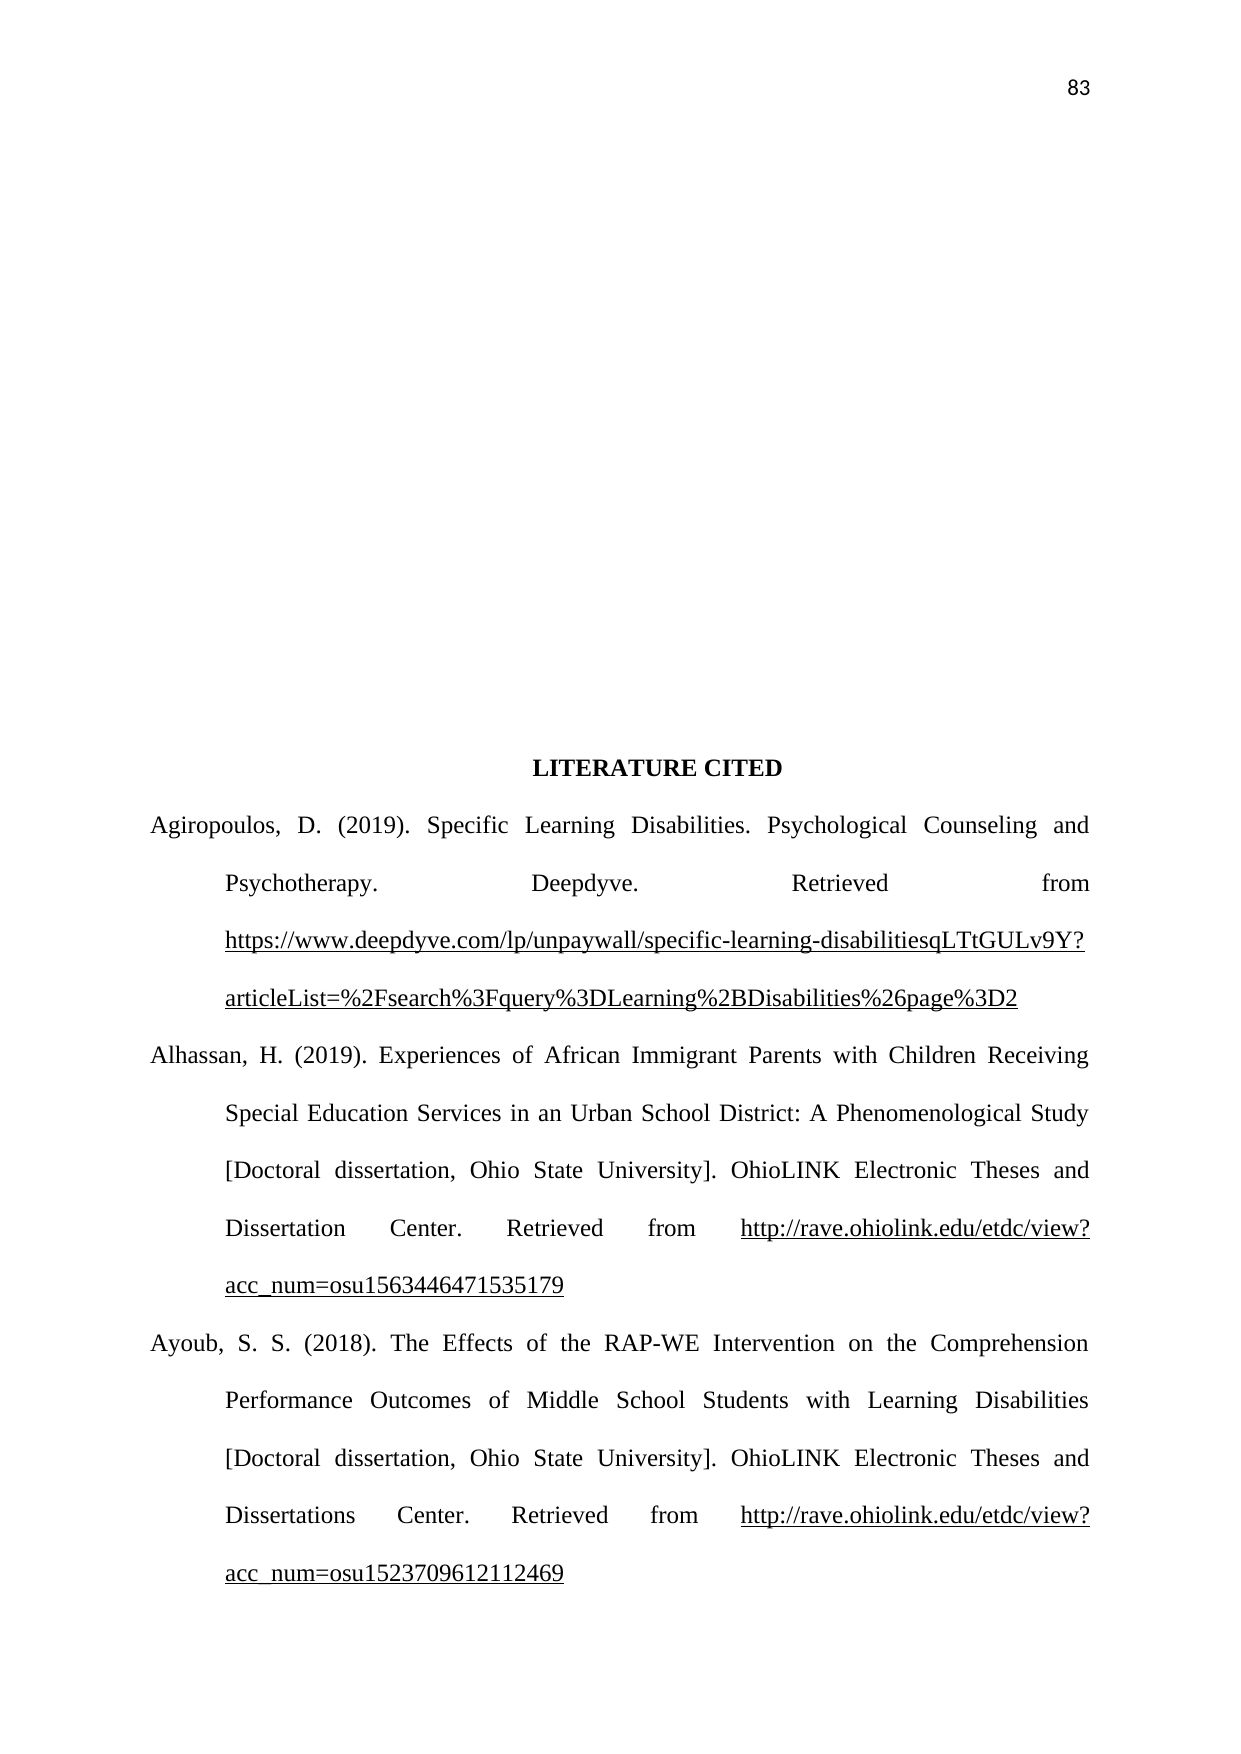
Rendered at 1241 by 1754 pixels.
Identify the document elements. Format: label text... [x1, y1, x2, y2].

text Agiropoulos, D. (2019). Specific Learning Disabilities. Psychological Counseling and Psychotherapy. Deepdyve. Retrieved from https://www.deepdyve.com/lp/unpaywall/specific-learning-disabilitiesqLTtGULv9Y?articleList=%2Fsearch%3Fquery%3DLearning%2BDisabilities%26page%3D2 [150, 811, 1090, 1012]
text Ayoub, S. S. (2018). The Effects of the RAP-WE Intervention on the Comprehension Performance Outcomes of Middle School Students with Learning Disabilities [Doctoral dissertation, Ohio State University]. OhioLINK Electronic Theses and Dissertations Center. Retrieved from http://rave.ohiolink.edu/etdc/view?acc_num=osu1523709612112469 [150, 1328, 1090, 1587]
text LITERATURE CITED [225, 753, 1090, 782]
text Alhassan, H. (2019). Experiences of African Immigrant Parents with Children Receiving Special Education Services in an Urban School District: A Phenomenological Study [Doctoral dissertation, Ohio State University]. OhioLINK Electronic Theses and Dissertation Center. Retrieved from http://rave.ohiolink.edu/etdc/view?acc_num=osu1563446471535179 [150, 1041, 1090, 1299]
